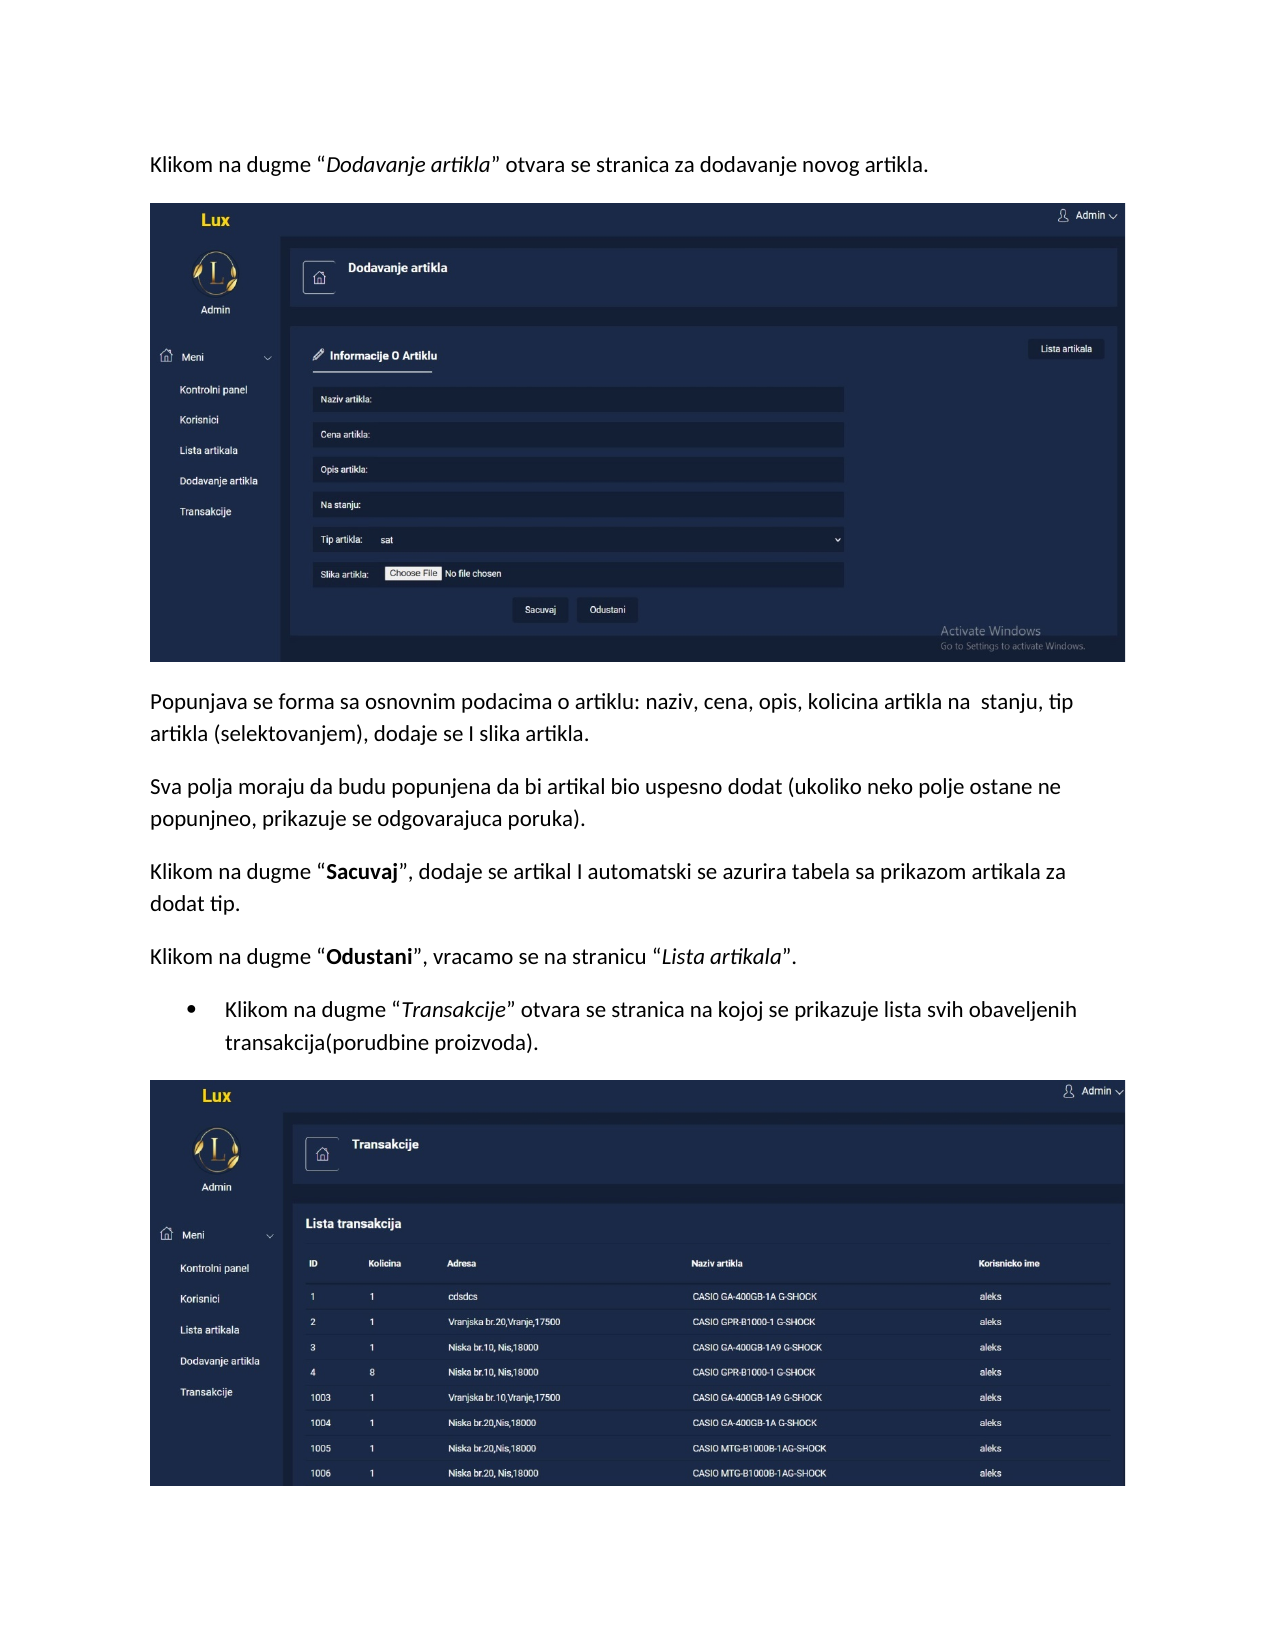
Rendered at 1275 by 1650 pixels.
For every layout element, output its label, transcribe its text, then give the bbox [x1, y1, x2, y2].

text Klikom na dugme “Dodavanje artikla” otvara se stranica za dodavanje novog artikla. [150, 150, 1125, 178]
text Sva polja moraju da budu popunjena da bi artikal bio uspesno dodat (ukoliko neko polje ostane ne popunjneo, prikazuje se odgovarajuca poruka). [150, 772, 1125, 832]
list Klikom na dugme “Transakcije” otvara se stranica na kojoj se prikazuje lista svih obaveljenih transakcija(porudbine proizvoda). [187, 995, 1125, 1056]
picture [150, 1080, 1125, 1486]
text Klikom na dugme “Odustani”, vracamo se na stranicu “Lista artikala”. [150, 942, 1125, 970]
picture [150, 203, 1125, 662]
text Popunjava se forma sa osnovnim podacima o artiklu: naziv, cena, opis, kolicina artikla na stanju, tip artikla (selektovanjem), dodaje se I slika artikla. [150, 687, 1125, 747]
text Klikom na dugme “Sacuvaj”, dodaje se artikal I automatski se azurira tabela sa prikazom artikala za dodat tip. [150, 857, 1125, 917]
